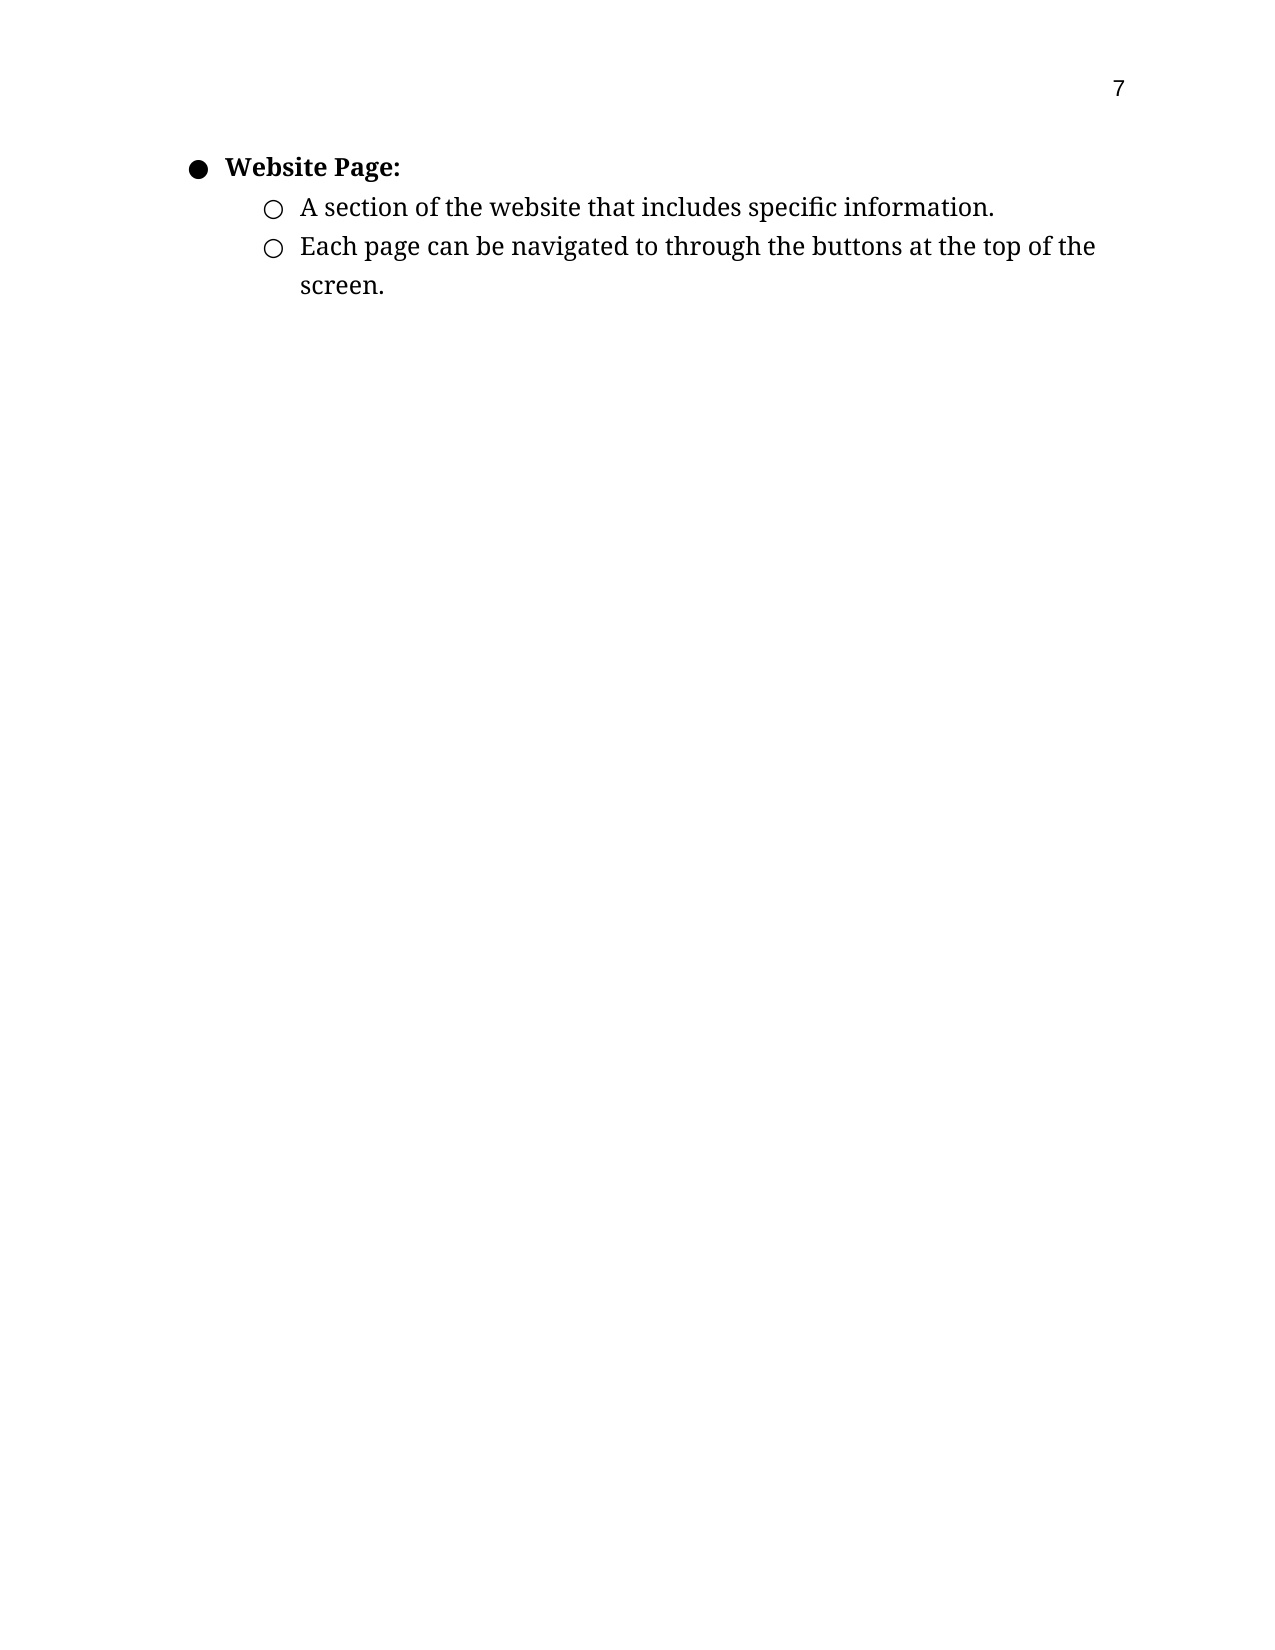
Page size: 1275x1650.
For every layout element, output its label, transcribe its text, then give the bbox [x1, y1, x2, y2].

list Website Page: [187, 150, 1125, 184]
list A section of the website that includes specific information. [262, 189, 1125, 223]
list Each page can be navigated to through the buttons at the top of the screen. [262, 228, 1125, 302]
